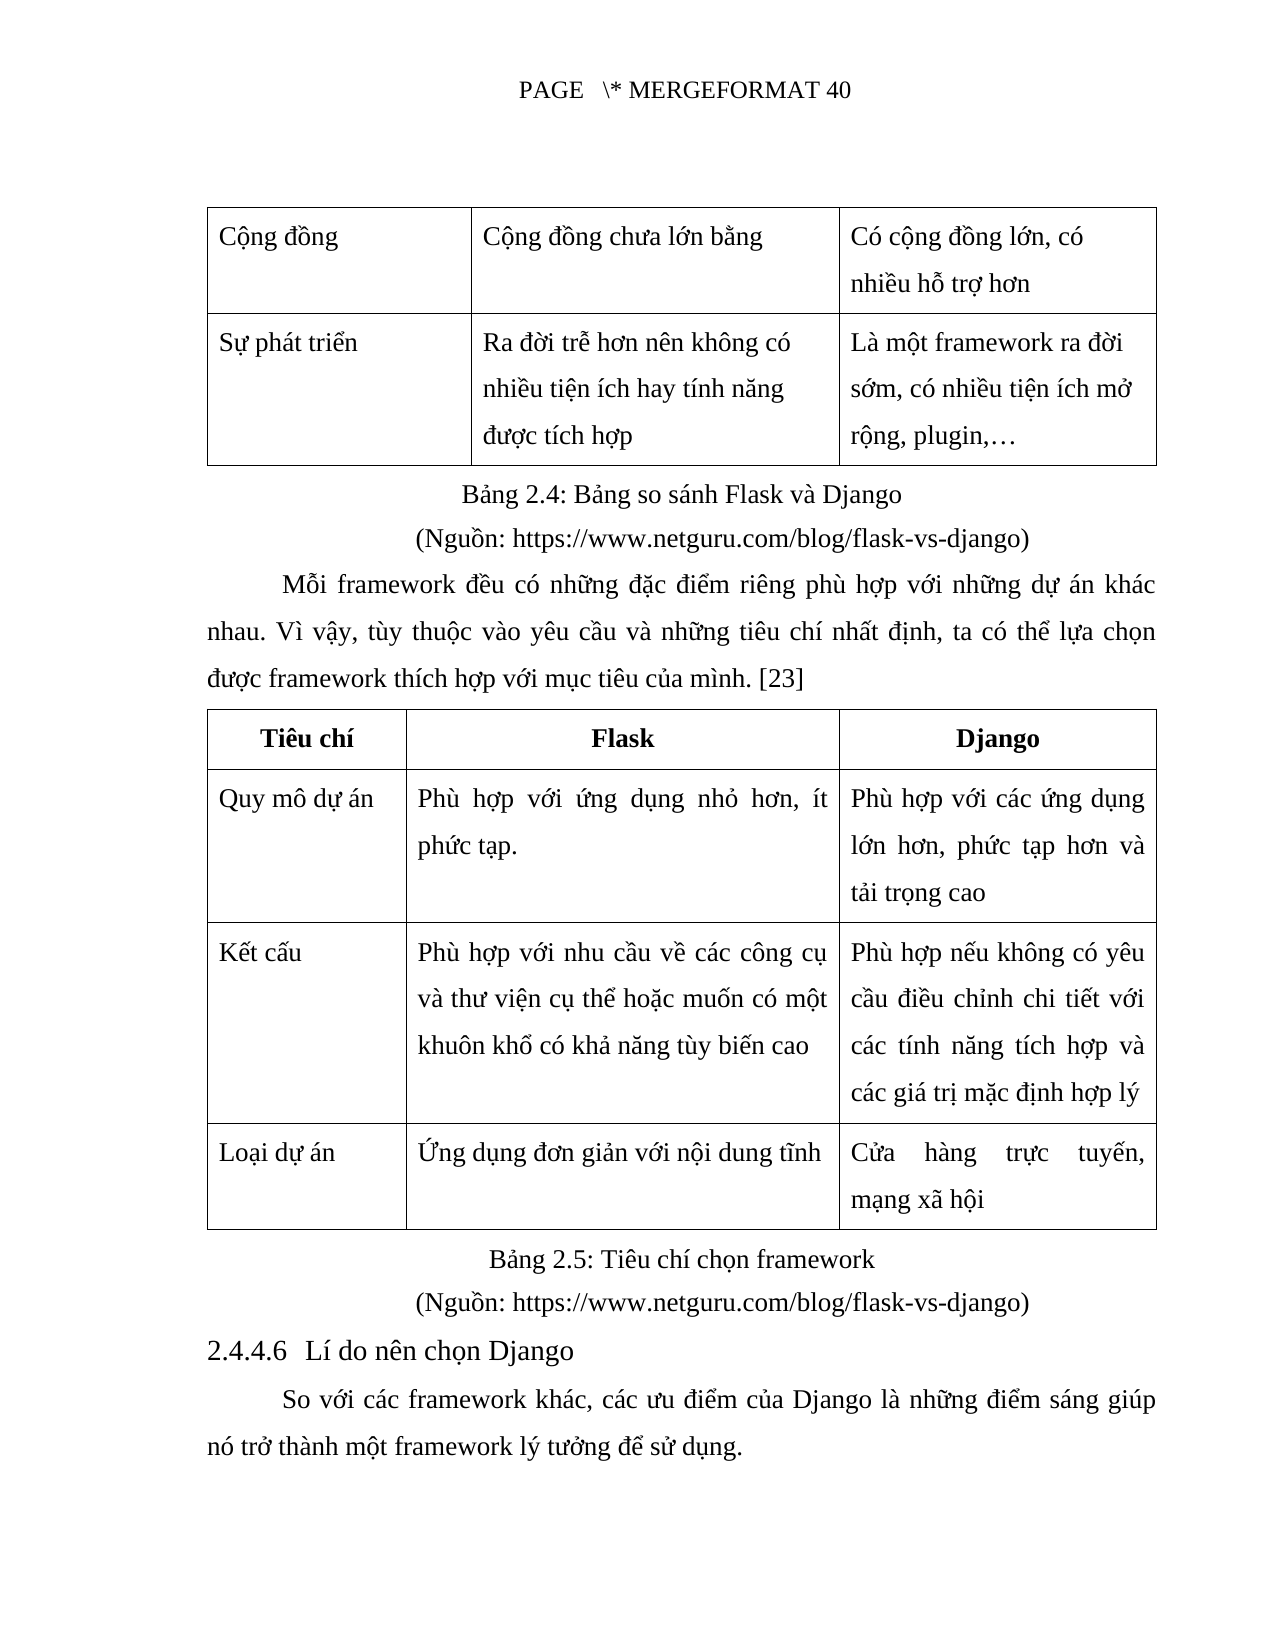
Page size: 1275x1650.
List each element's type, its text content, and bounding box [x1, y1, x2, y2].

table_cell Phù hợp với ứng dụng nhỏ hơn, ít phức tạp. [407, 770, 839, 922]
table_header Flask [407, 710, 839, 769]
table_cell Ra đời trễ hơn nên không có nhiều tiện ích hay tính năng được tích hợp [472, 314, 839, 465]
table_cell Kết cấu [208, 923, 406, 1122]
table_cell Quy mô dự án [208, 770, 406, 922]
list Lí do nên chọn Django [207, 1333, 1157, 1367]
table_cell Cộng đồng [208, 208, 471, 312]
table_header Django [840, 710, 1156, 769]
table_cell Phù hợp với nhu cầu về các công cụ và thư viện cụ thể hoặc muốn có một khuôn khổ có khả năng tùy biến cao [407, 923, 839, 1122]
table_cell Ứng dụng đơn giản với nội dung tĩnh [407, 1124, 839, 1229]
table_cell Cộng đồng chưa lớn bằng [472, 208, 839, 312]
table_cell Phù hợp với các ứng dụng lớn hơn, phức tạp hơn và tải trọng cao [840, 770, 1156, 922]
table_header Tiêu chí [208, 710, 406, 769]
text (Nguồn: https://www.netguru.com/blog/flask-vs-django) [207, 522, 1157, 553]
table_cell Phù hợp nếu không có yêu cầu điều chỉnh chi tiết với các tính năng tích hợp và các giá trị mặc định hợp lý [840, 923, 1156, 1122]
text Mỗi framework đều có những đặc điểm riêng phù hợp với những dự án khác nhau. Vì vậy, tùy thuộc vào yêu cầu và những tiêu chí nhất định, ta có thể lựa chọn được framework thích hợp với mục tiêu của mình. [23] [207, 568, 1157, 693]
text (Nguồn: https://www.netguru.com/blog/flask-vs-django) [207, 1287, 1157, 1318]
table_cell Cửa hàng trực tuyến, mạng xã hội [840, 1124, 1156, 1229]
table_cell Là một framework ra đời sớm, có nhiều tiện ích mở rộng, plugin,… [840, 314, 1156, 465]
text So với các framework khác, các ưu điểm của Django là những điểm sáng giúp nó trở thành một framework lý tưởng để sử dụng. [207, 1383, 1157, 1461]
table_cell Sự phát triển [208, 314, 471, 465]
table_cell Có cộng đồng lớn, có nhiều hỗ trợ hơn [840, 208, 1156, 312]
table_cell Loại dự án [208, 1124, 406, 1229]
